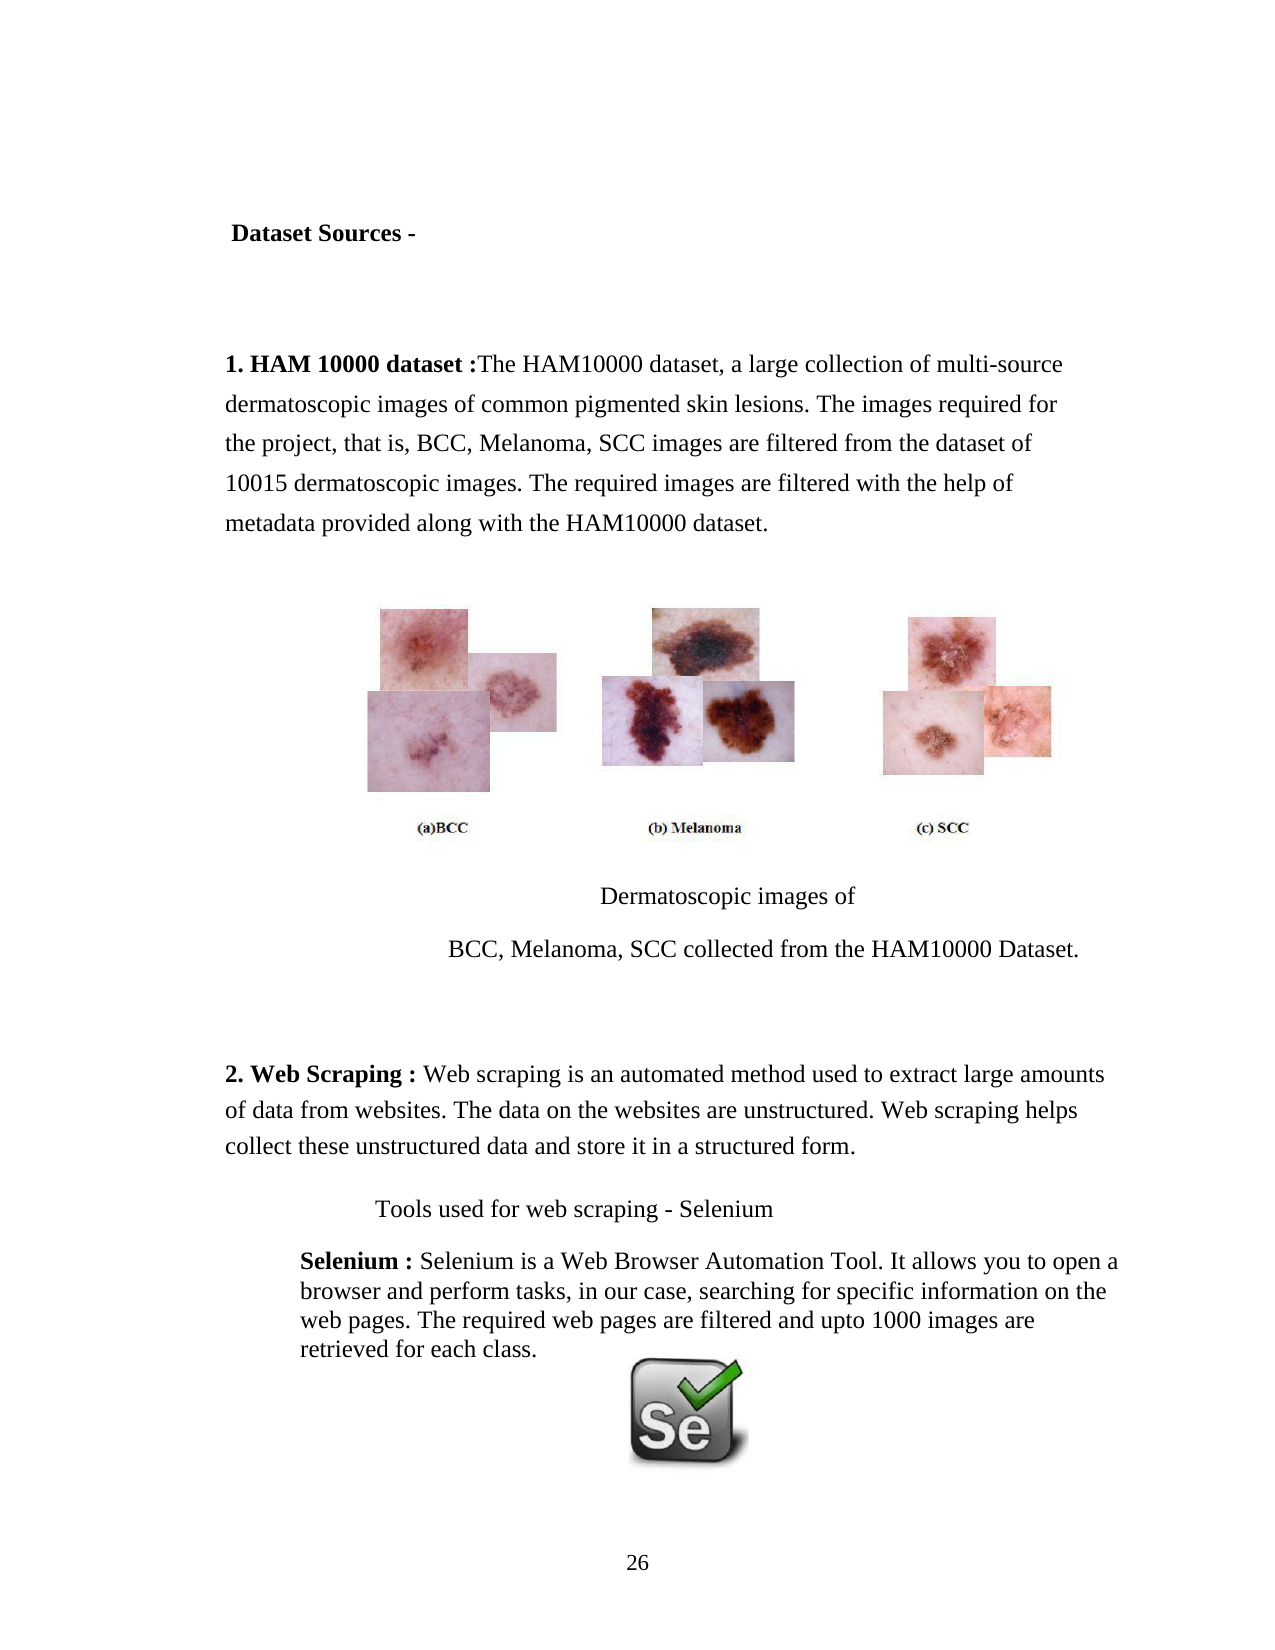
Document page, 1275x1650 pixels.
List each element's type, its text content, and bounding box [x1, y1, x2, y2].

picture [332, 589, 1063, 854]
text Dermatoscopic images of [600, 881, 1125, 910]
list Web Scraping : ​Web scraping is an automated method used to extract large amounts of data from websites. The data on the websites are unstructured. Web scraping helps collect these unstructured data and store it in a structured form. [225, 1059, 1110, 1160]
text Selenium : ​Selenium is a Web Browser Automation Tool. It allows you to open a browser and perform tasks, in our case, searching for specific information on the web pages. The required web pages are filtered and upto 1000 images are retrieved for each class. [300, 1246, 1125, 1363]
text Tools used for web scraping - Selenium [375, 1194, 1125, 1222]
picture [614, 1337, 763, 1486]
list HAM 10000 dataset :​​The HAM10000 dataset, a large collection of multi-source dermatoscopic images of common pigmented skin lesions. The images required for the project, that is, BCC, Melanoma, SCC images are filtered from the dataset of 10015 dermatoscopic images. The required images are filtered with the help of metadata provided along with the HAM10000 dataset. [225, 349, 1094, 537]
text BCC, Melanoma, SCC collected from the HAM10000 Dataset. [448, 934, 1125, 963]
text Dataset Sources - [231, 218, 1125, 247]
